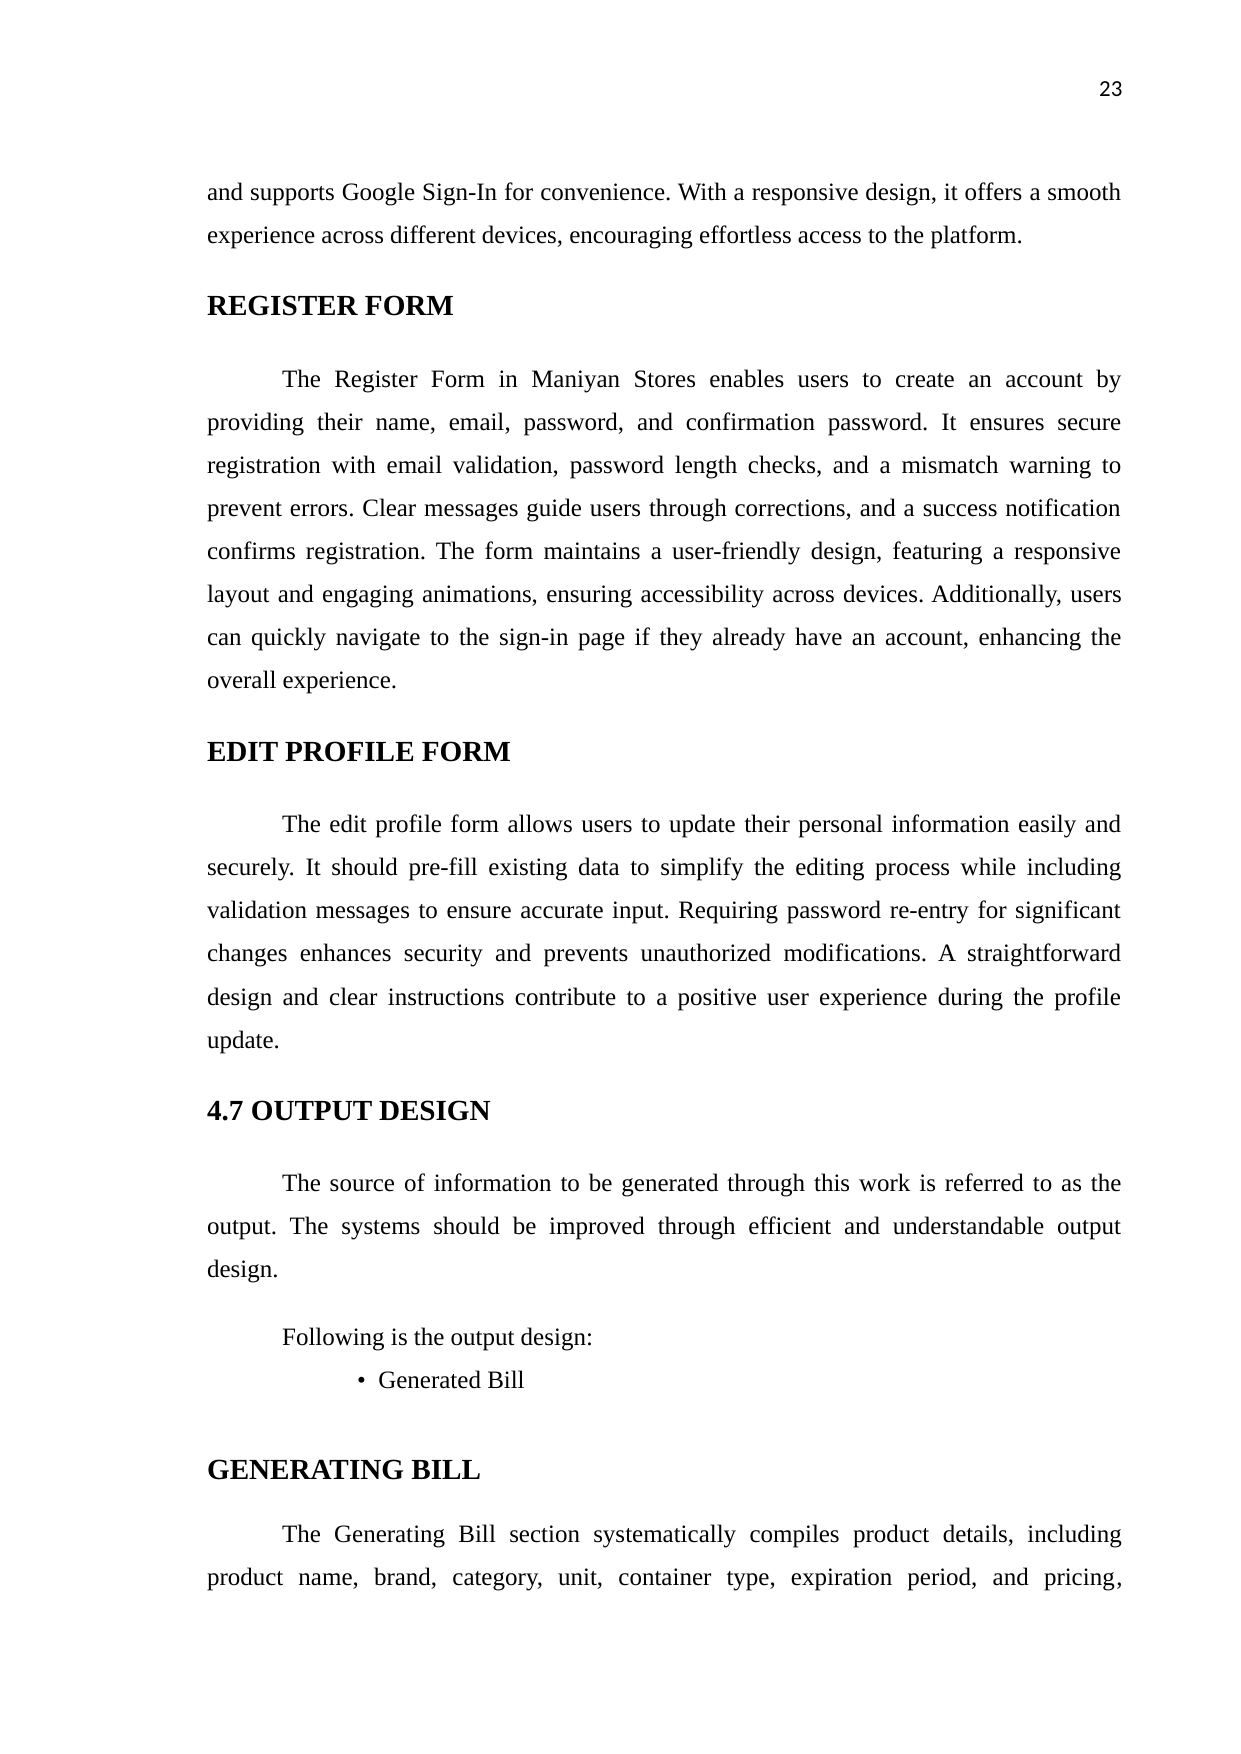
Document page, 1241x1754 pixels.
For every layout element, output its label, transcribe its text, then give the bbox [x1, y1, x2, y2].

text Following is the output design: [207, 1322, 1122, 1351]
text 4.7 OUTPUT DESIGN [207, 1093, 1122, 1126]
text The source of information to be generated through this work is referred to as the output. The systems should be improved through efficient and understandable output design. [207, 1168, 1122, 1283]
text EDIT PROFILE FORM [207, 734, 1122, 767]
text The edit profile form allows users to update their personal information easily and securely. It should pre-fill existing data to simplify the editing process while including validation messages to ensure accurate input. Requiring password re-entry for significant changes enhances security and prevents unauthorized modifications. A straightforward design and clear instructions contribute to a positive user experience during the profile update. [207, 809, 1122, 1053]
text The Register Form in Maniyan Stores enables users to create an account by providing their name, email, password, and confirmation password. It ensures secure registration with email validation, password length checks, and a mismatch warning to prevent errors. Clear messages guide users through corrections, and a success notification confirms registration. The form maintains a user-friendly design, featuring a responsive layout and engaging animations, ensuring accessibility across devices. Additionally, users can quickly navigate to the sign-in page if they already have an account, enhancing the overall experience. [207, 364, 1122, 694]
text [207, 177, 1122, 249]
text • Generated Bill [207, 1366, 1122, 1394]
text GENERATING BILL [207, 1452, 1122, 1485]
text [207, 1519, 1122, 1591]
text REGISTER FORM [207, 288, 1122, 322]
